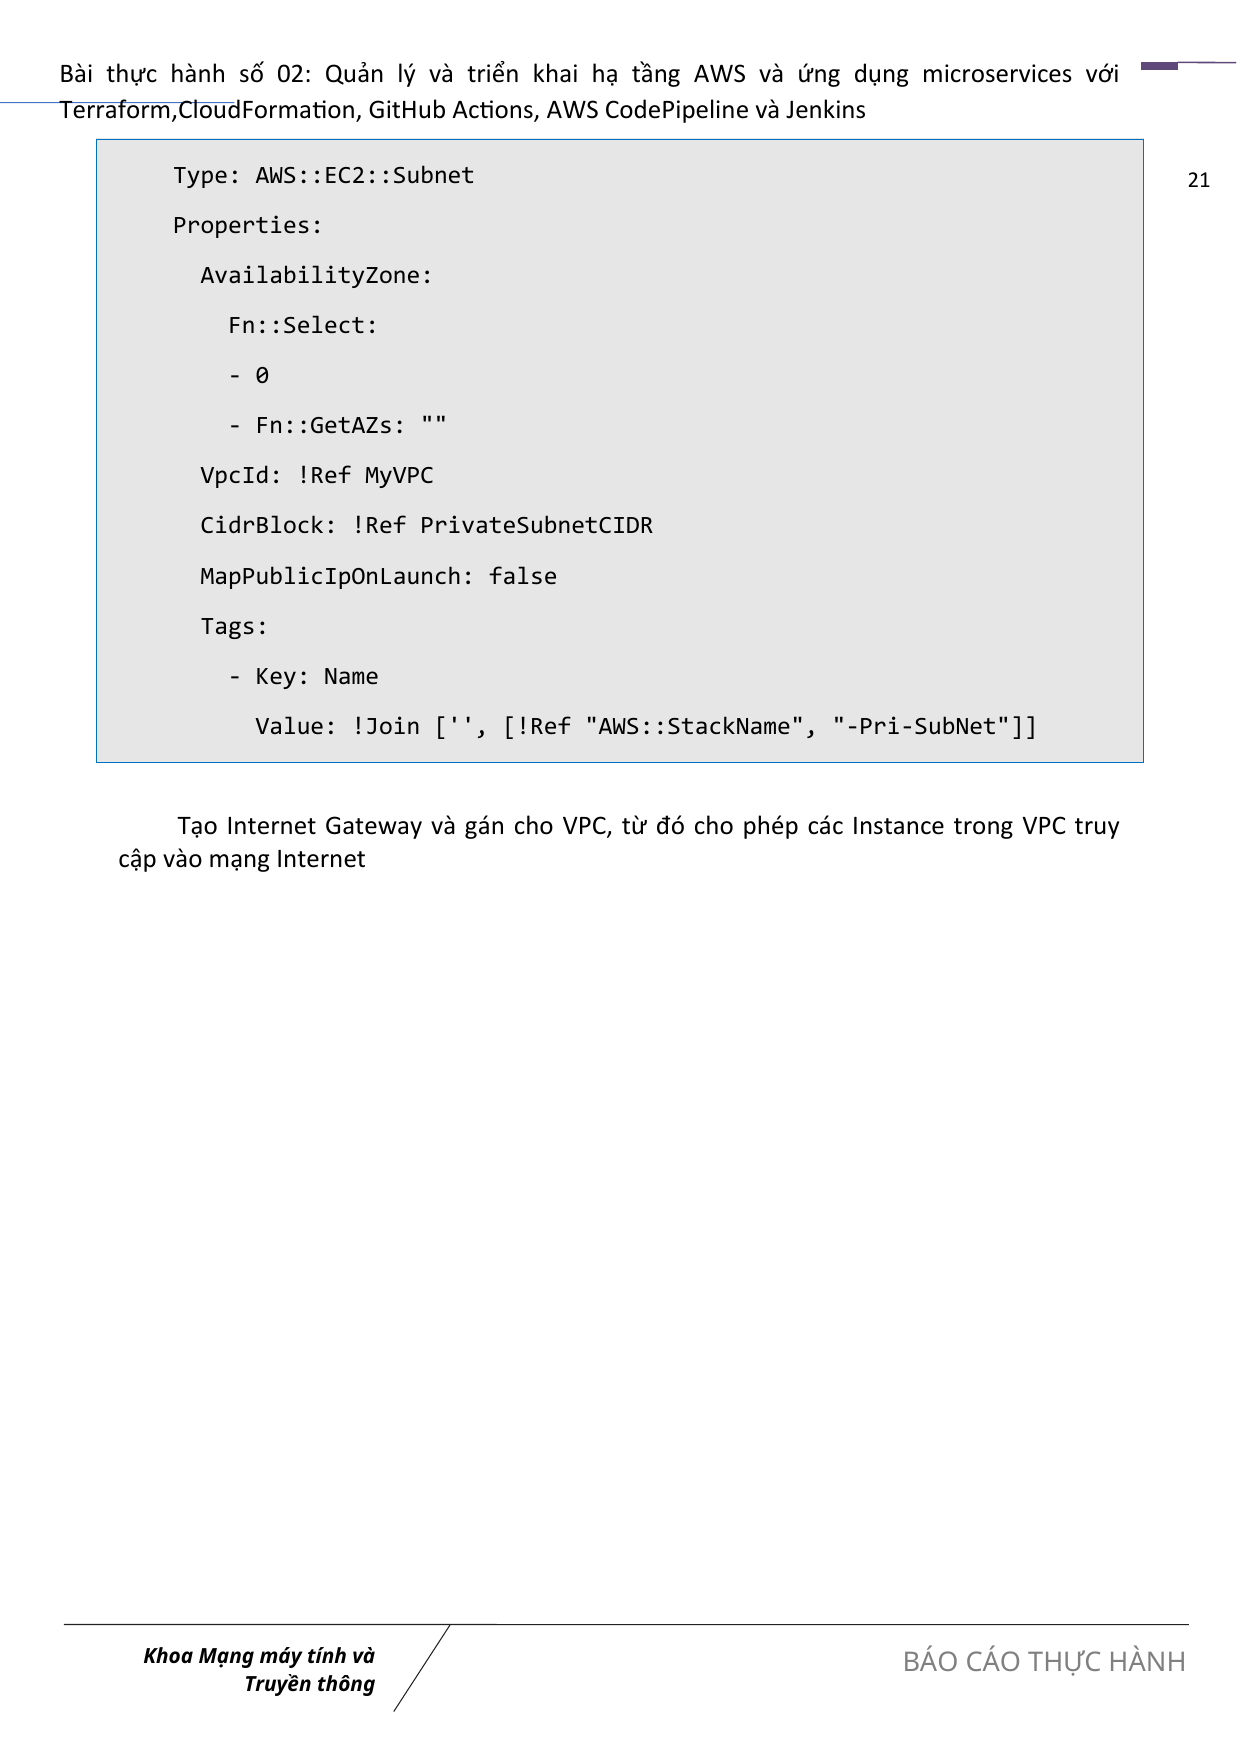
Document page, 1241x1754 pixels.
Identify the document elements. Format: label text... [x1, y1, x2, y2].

text VpcId: !Ref MyVPC [97, 461, 1143, 511]
text AvailabilityZone: [97, 261, 1143, 311]
text Tạo Internet Gateway và gán cho VPC, từ đó cho phép các Instance trong VPC truy cập vào mạng Internet [118, 808, 1122, 874]
text Value: !Join ['', [!Ref "AWS::StackName", "-Pri-SubNet"]] [97, 712, 1143, 762]
text Type: AWS::EC2::Subnet [97, 140, 1143, 211]
text MapPublicIpOnLaunch: false [97, 561, 1143, 611]
text Tags: [97, 611, 1143, 661]
text CidrBlock: !Ref PrivateSubnetCIDR [97, 511, 1143, 561]
text - Fn::GetAZs: "" [97, 411, 1143, 461]
text - Key: Name [97, 661, 1143, 712]
text - 0 [97, 361, 1143, 411]
text Fn::Select: [97, 311, 1143, 361]
text Properties: [97, 211, 1143, 261]
